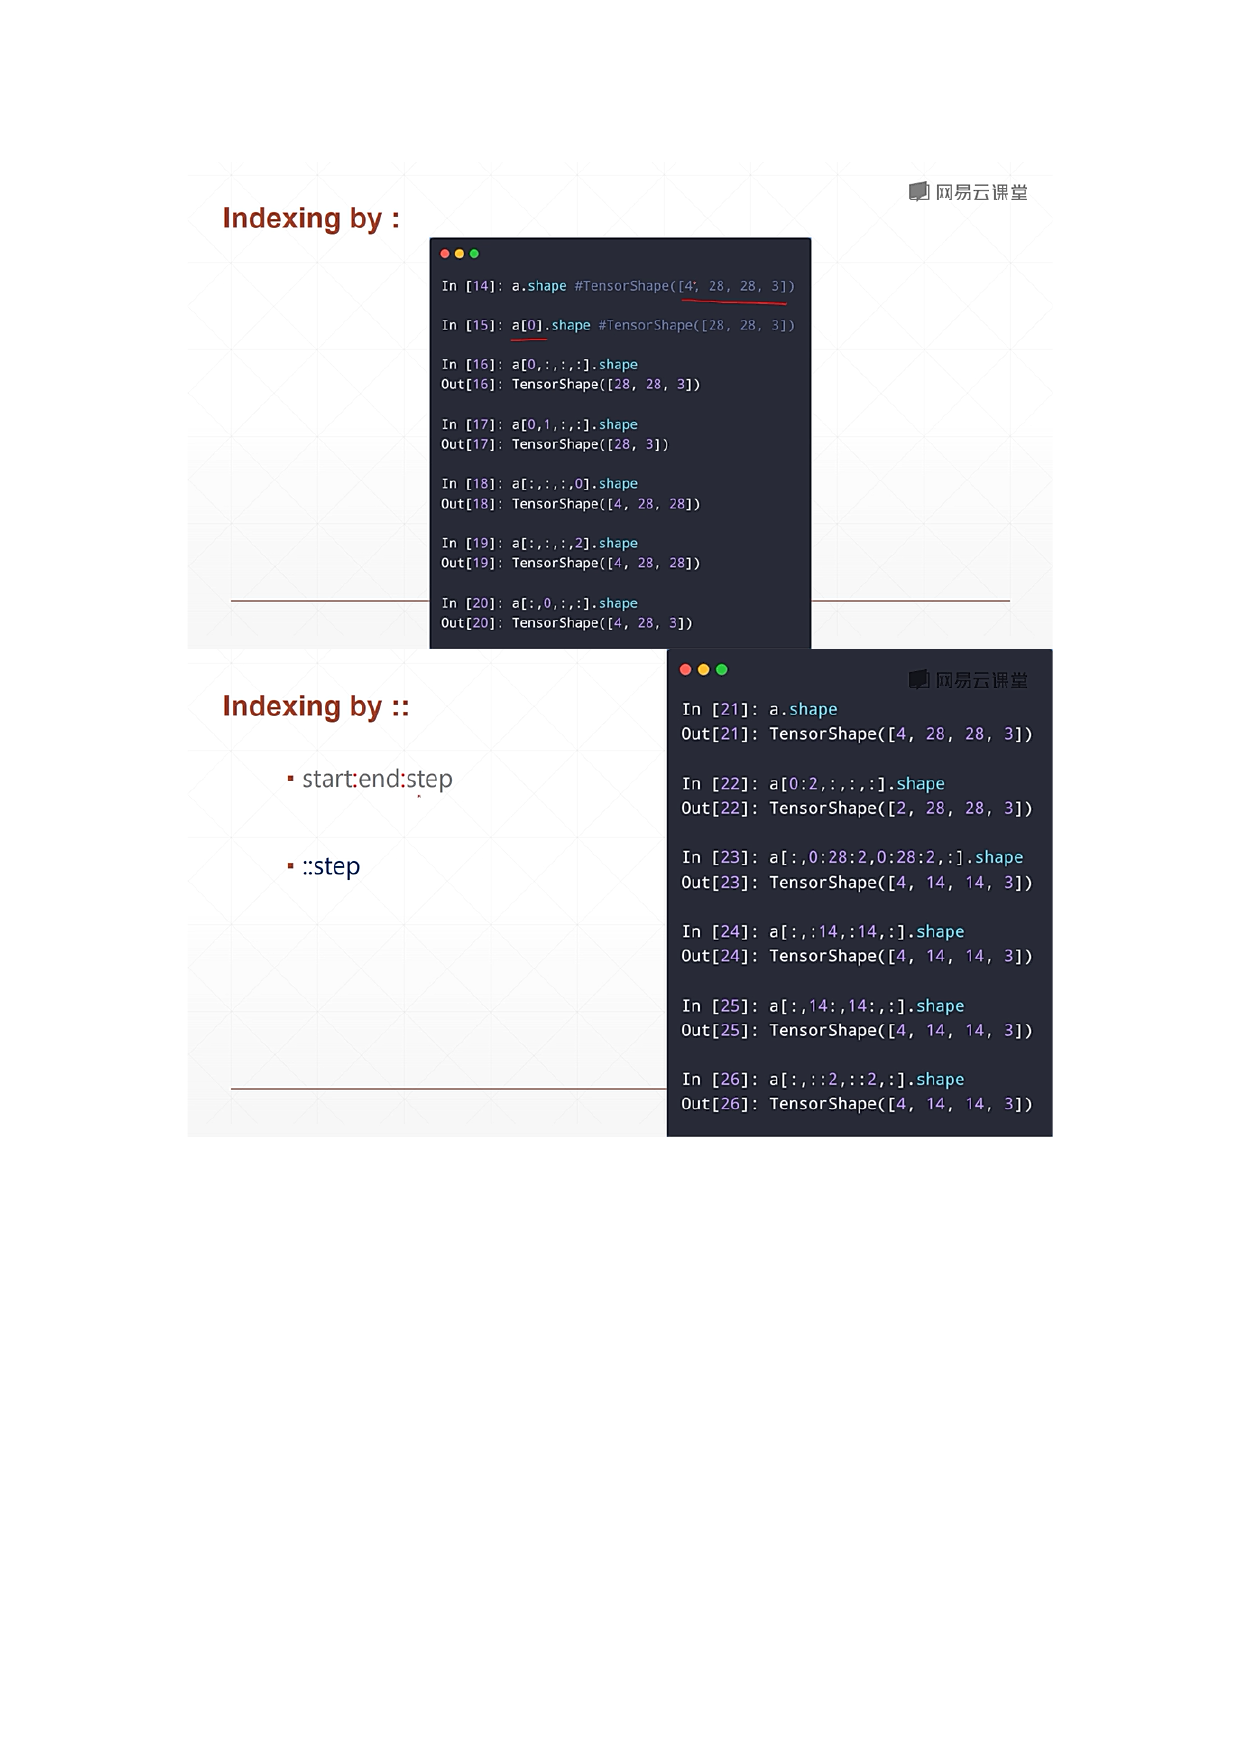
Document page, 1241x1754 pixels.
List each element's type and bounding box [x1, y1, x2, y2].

picture [187, 162, 1053, 1137]
